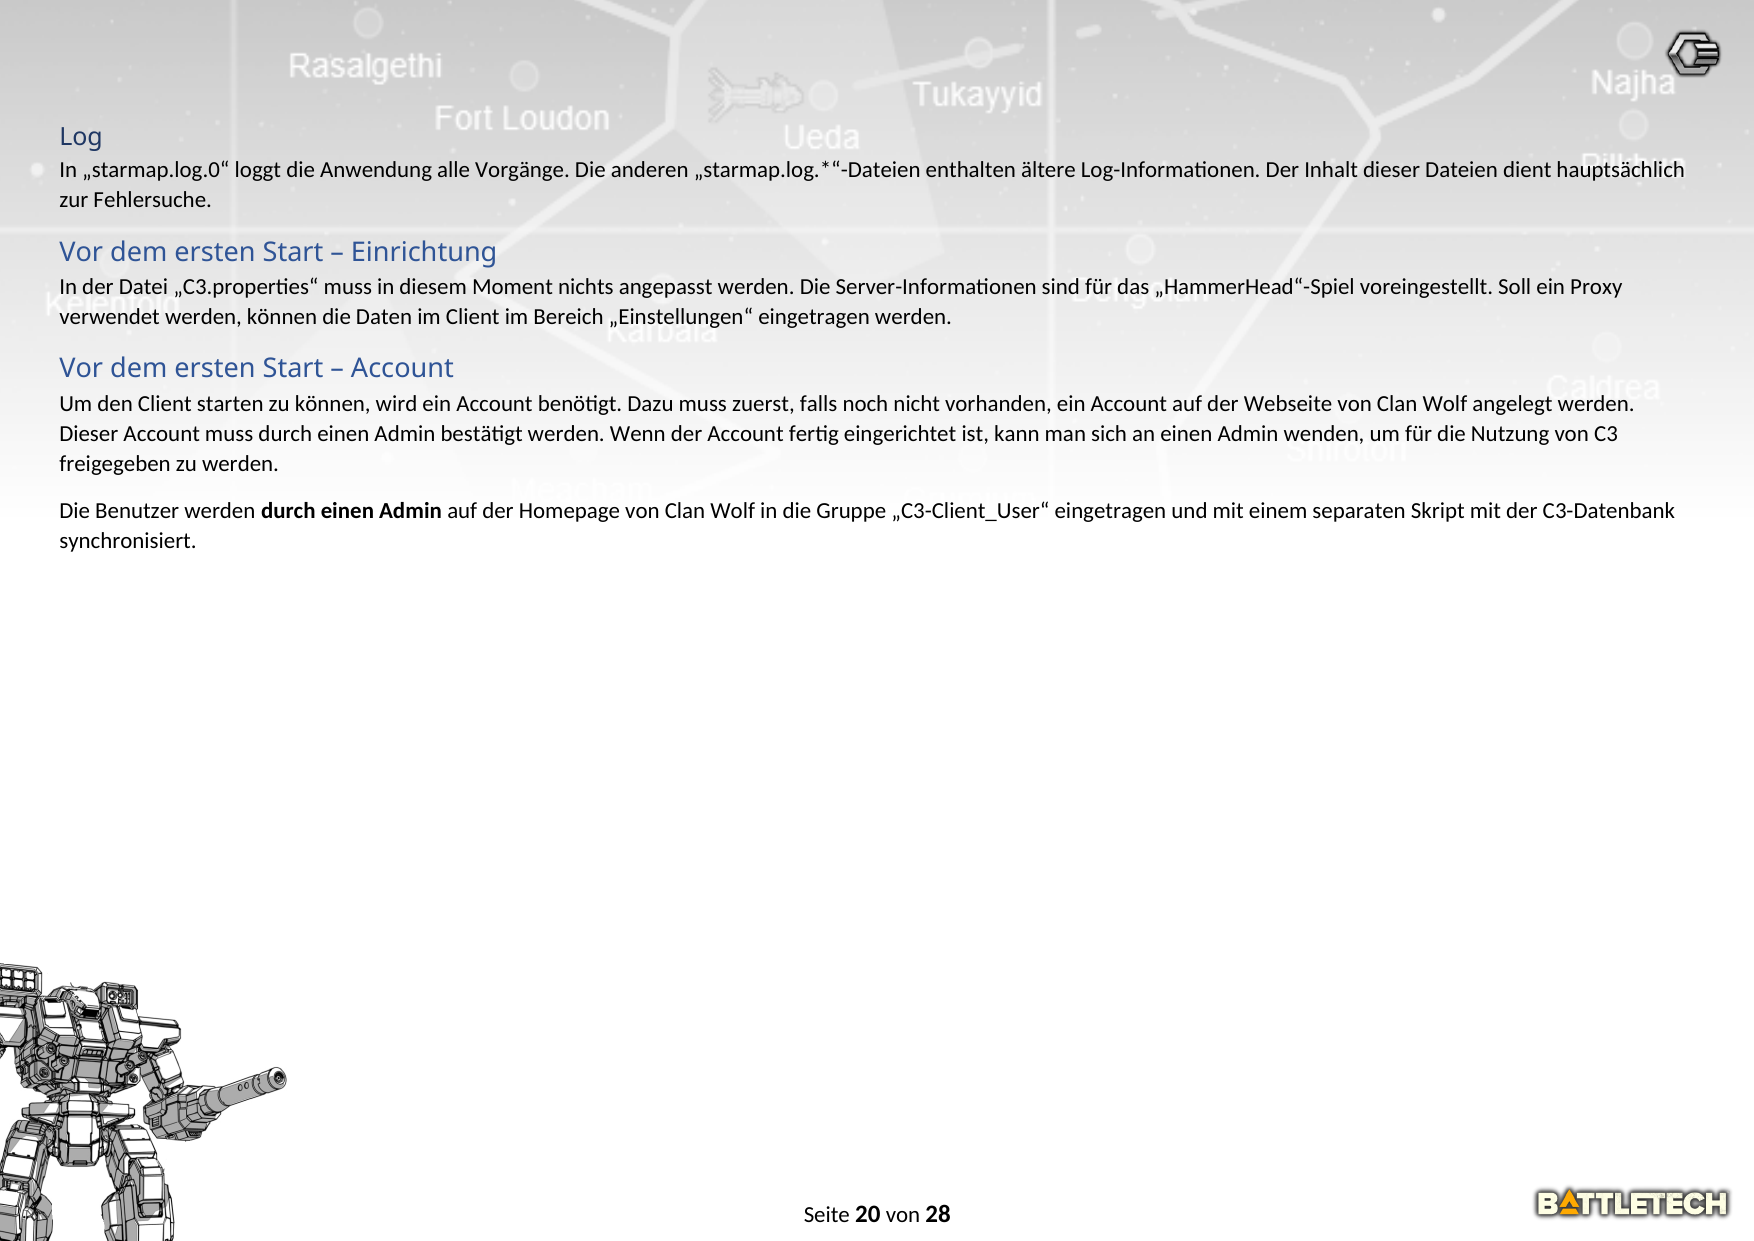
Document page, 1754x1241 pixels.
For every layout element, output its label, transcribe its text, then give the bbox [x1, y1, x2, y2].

text In „starmap.log.0“ loggt die Anwendung alle Vorgänge. Die anderen „starmap.log.*“-Dateien enthalten ältere Log-Informationen. Der Inhalt dieser Dateien dient hauptsächlich zur Fehlersuche. [59, 155, 1695, 213]
picture [1524, 1170, 1741, 1239]
picture [0, 0, 1754, 531]
subtitle Log [59, 118, 1695, 152]
text In der Datei „C3.properties“ muss in diesem Moment nichts angepasst werden. Die Server-Informationen sind für das „HammerHead“-Spiel voreingestellt. Soll ein Proxy verwendet werden, können die Daten im Client im Bereich „Einstellungen“ eingetragen werden. [59, 272, 1695, 330]
text Um den Client starten zu können, wird ein Account benötigt. Dazu muss zuerst, falls noch nicht vorhanden, ein Account auf der Webseite von Clan Wolf angelegt werden. Dieser Account muss durch einen Admin bestätigt werden. Wenn der Account fertig eingerichtet ist, kann man sich an einen Admin wenden, um für die Nutzung von C3 freigegeben zu werden. [59, 389, 1695, 477]
subtitle Vor dem ersten Start – Account [59, 349, 1695, 386]
subtitle Vor dem ersten Start – Einrichtung [59, 232, 1695, 269]
picture [0, 941, 292, 1241]
text Die Benutzer werden durch einen Admin auf der Homepage von Clan Wolf in die Gruppe „C3-Client_User“ eingetragen und mit einem separaten Skript mit der C3-Datenbank synchronisiert. [59, 496, 1695, 554]
